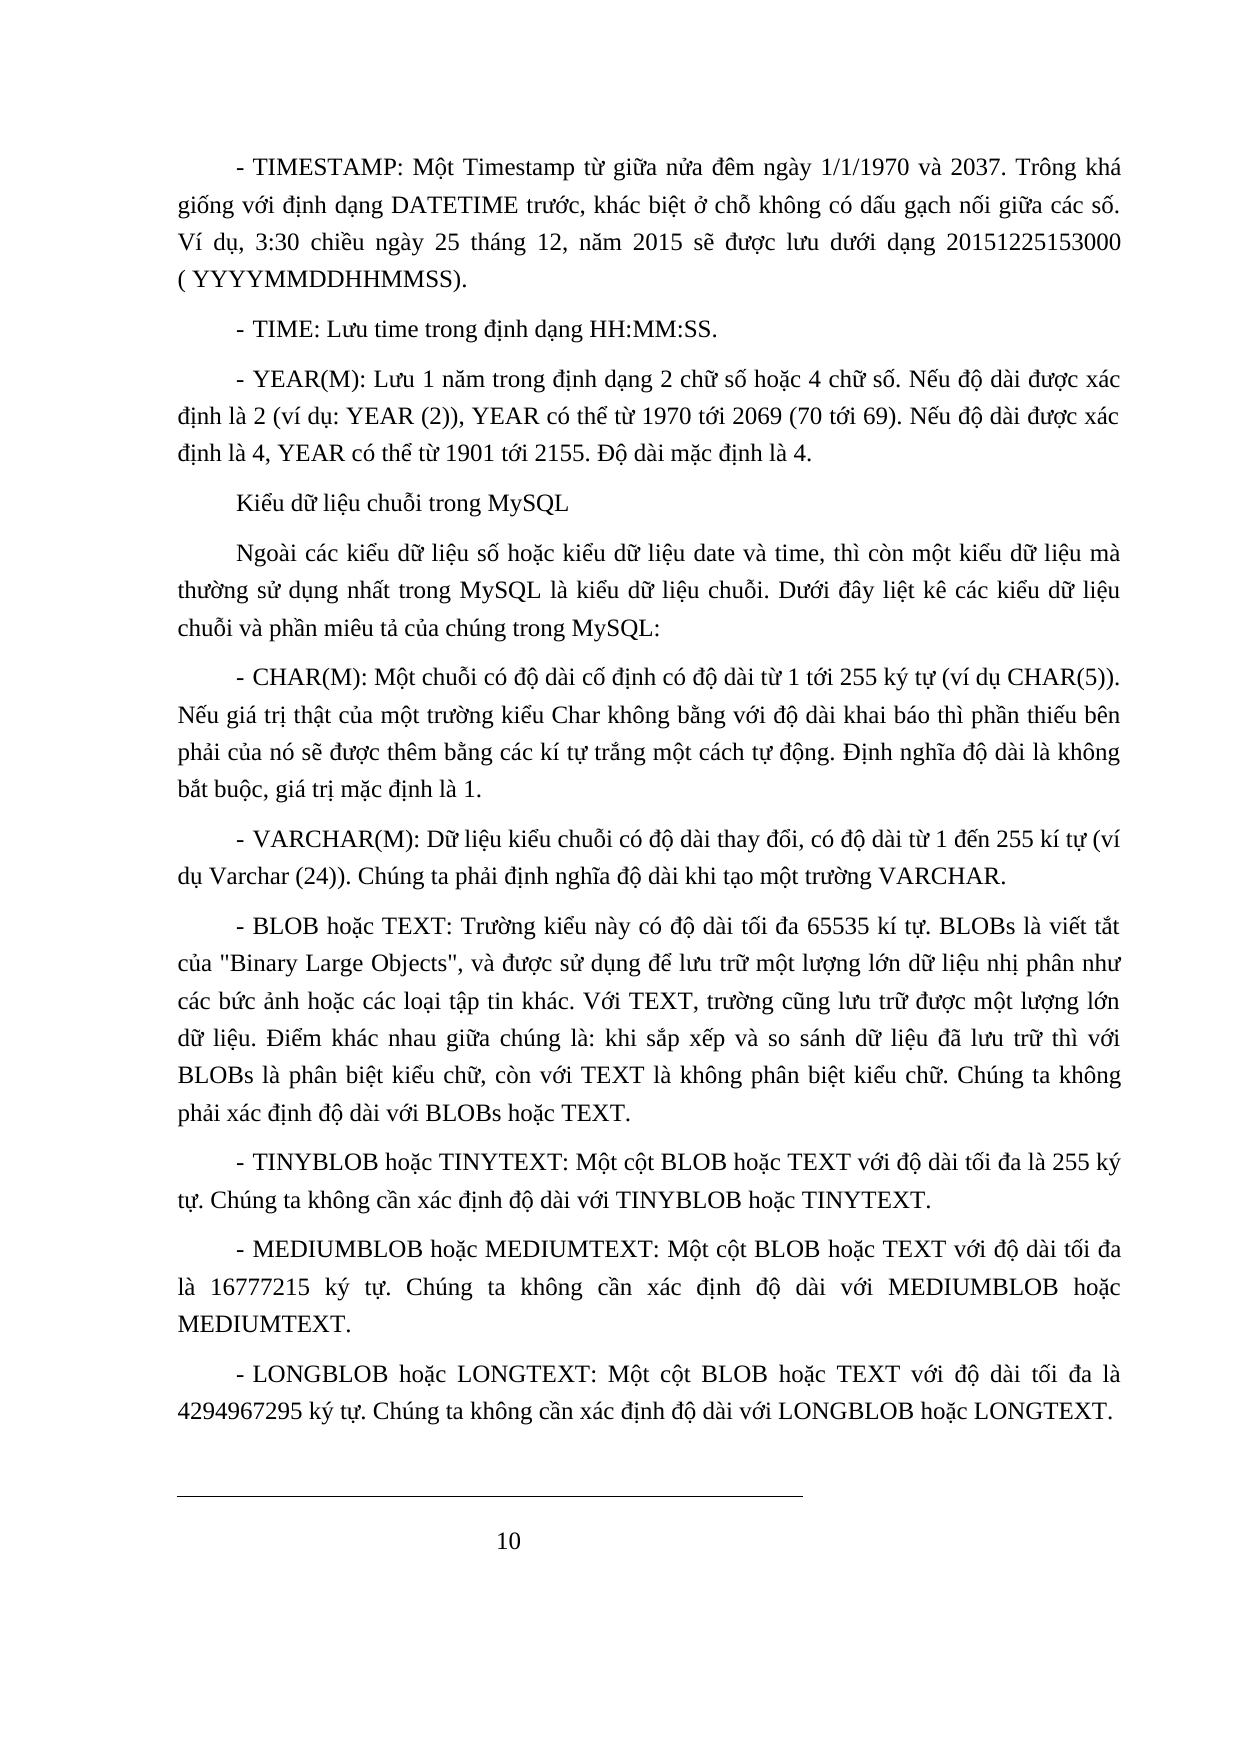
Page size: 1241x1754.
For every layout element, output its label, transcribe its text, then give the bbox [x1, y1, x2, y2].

text - TINYBLOB hoặc TINYTEXT: Một cột BLOB hoặc TEXT với độ dài tối đa là 255 ký tự. Chúng ta không cần xác định độ dài với TINYBLOB hoặc TINYTEXT. [177, 1147, 1122, 1213]
text - YEAR(M): Lưu 1 năm trong định dạng 2 chữ số hoặc 4 chữ số. Nếu độ dài được xác định là 2 (ví dụ: YEAR (2)), YEAR có thể từ 1970 tới 2069 (70 tới 69). Nếu độ dài được xác định là 4, YEAR có thể từ 1901 tới 2155. Độ dài mặc định là 4. [177, 364, 1122, 467]
text - MEDIUMBLOB hoặc MEDIUMTEXT: Một cột BLOB hoặc TEXT với độ dài tối đa là 16777215 ký tự. Chúng ta không cần xác định độ dài với MEDIUMBLOB hoặc MEDIUMTEXT. [177, 1234, 1122, 1338]
text Kiểu dữ liệu chuỗi trong MySQL [177, 488, 1122, 517]
text - LONGBLOB hoặc LONGTEXT: Một cột BLOB hoặc TEXT với độ dài tối đa là 4294967295 ký tự. Chúng ta không cần xác định độ dài với LONGBLOB hoặc LONGTEXT. [177, 1359, 1122, 1425]
text - VARCHAR(M): Dữ liệu kiểu chuỗi có độ dài thay đổi, có độ dài từ 1 đến 255 kí tự (ví dụ Varchar (24)). Chúng ta phải định nghĩa độ dài khi tạo một trường VARCHAR. [177, 824, 1122, 890]
text Ngoài các kiểu dữ liệu số hoặc kiểu dữ liệu date và time, thì còn một kiểu dữ liệu mà thường sử dụng nhất trong MySQL là kiểu dữ liệu chuỗi. Dưới đây liệt kê các kiểu dữ liệu chuỗi và phần miêu tả của chúng trong MySQL: [177, 538, 1122, 641]
text - TIMESTAMP: Một Timestamp từ giữa nửa đêm ngày 1/1/1970 và 2037. Trông khá giống với định dạng DATETIME trước, khác biệt ở chỗ không có dấu gạch nối giữa các số. Ví dụ, 3:30 chiều ngày 25 tháng 12, năm 2015 sẽ được lưu dưới dạng 20151225153000 ( YYYYMMDDHHMMSS). [177, 152, 1122, 293]
text - TIME: Lưu time trong định dạng HH:MM:SS. [177, 314, 1122, 343]
text - CHAR(M): Một chuỗi có độ dài cố định có độ dài từ 1 tới 255 ký tự (ví dụ CHAR(5)). Nếu giá trị thật của một trường kiểu Char không bằng với độ dài khai báo thì phần thiếu bên phải của nó sẽ được thêm bằng các kí tự trắng một cách tự động. Định nghĩa độ dài là không bắt buộc, giá trị mặc định là 1. [177, 662, 1122, 803]
text - BLOB hoặc TEXT: Trường kiểu này có độ dài tối đa 65535 kí tự. BLOBs là viết tắt của "Binary Large Objects", và được sử dụng để lưu trữ một lượng lớn dữ liệu nhị phân như các bức ảnh hoặc các loại tập tin khác. Với TEXT, trường cũng lưu trữ được một lượng lớn dữ liệu. Điểm khác nhau giữa chúng là: khi sắp xếp và so sánh dữ liệu đã lưu trữ thì với BLOBs là phân biệt kiểu chữ, còn với TEXT là không phân biệt kiểu chữ. Chúng ta không phải xác định độ dài với BLOBs hoặc TEXT. [177, 911, 1122, 1126]
